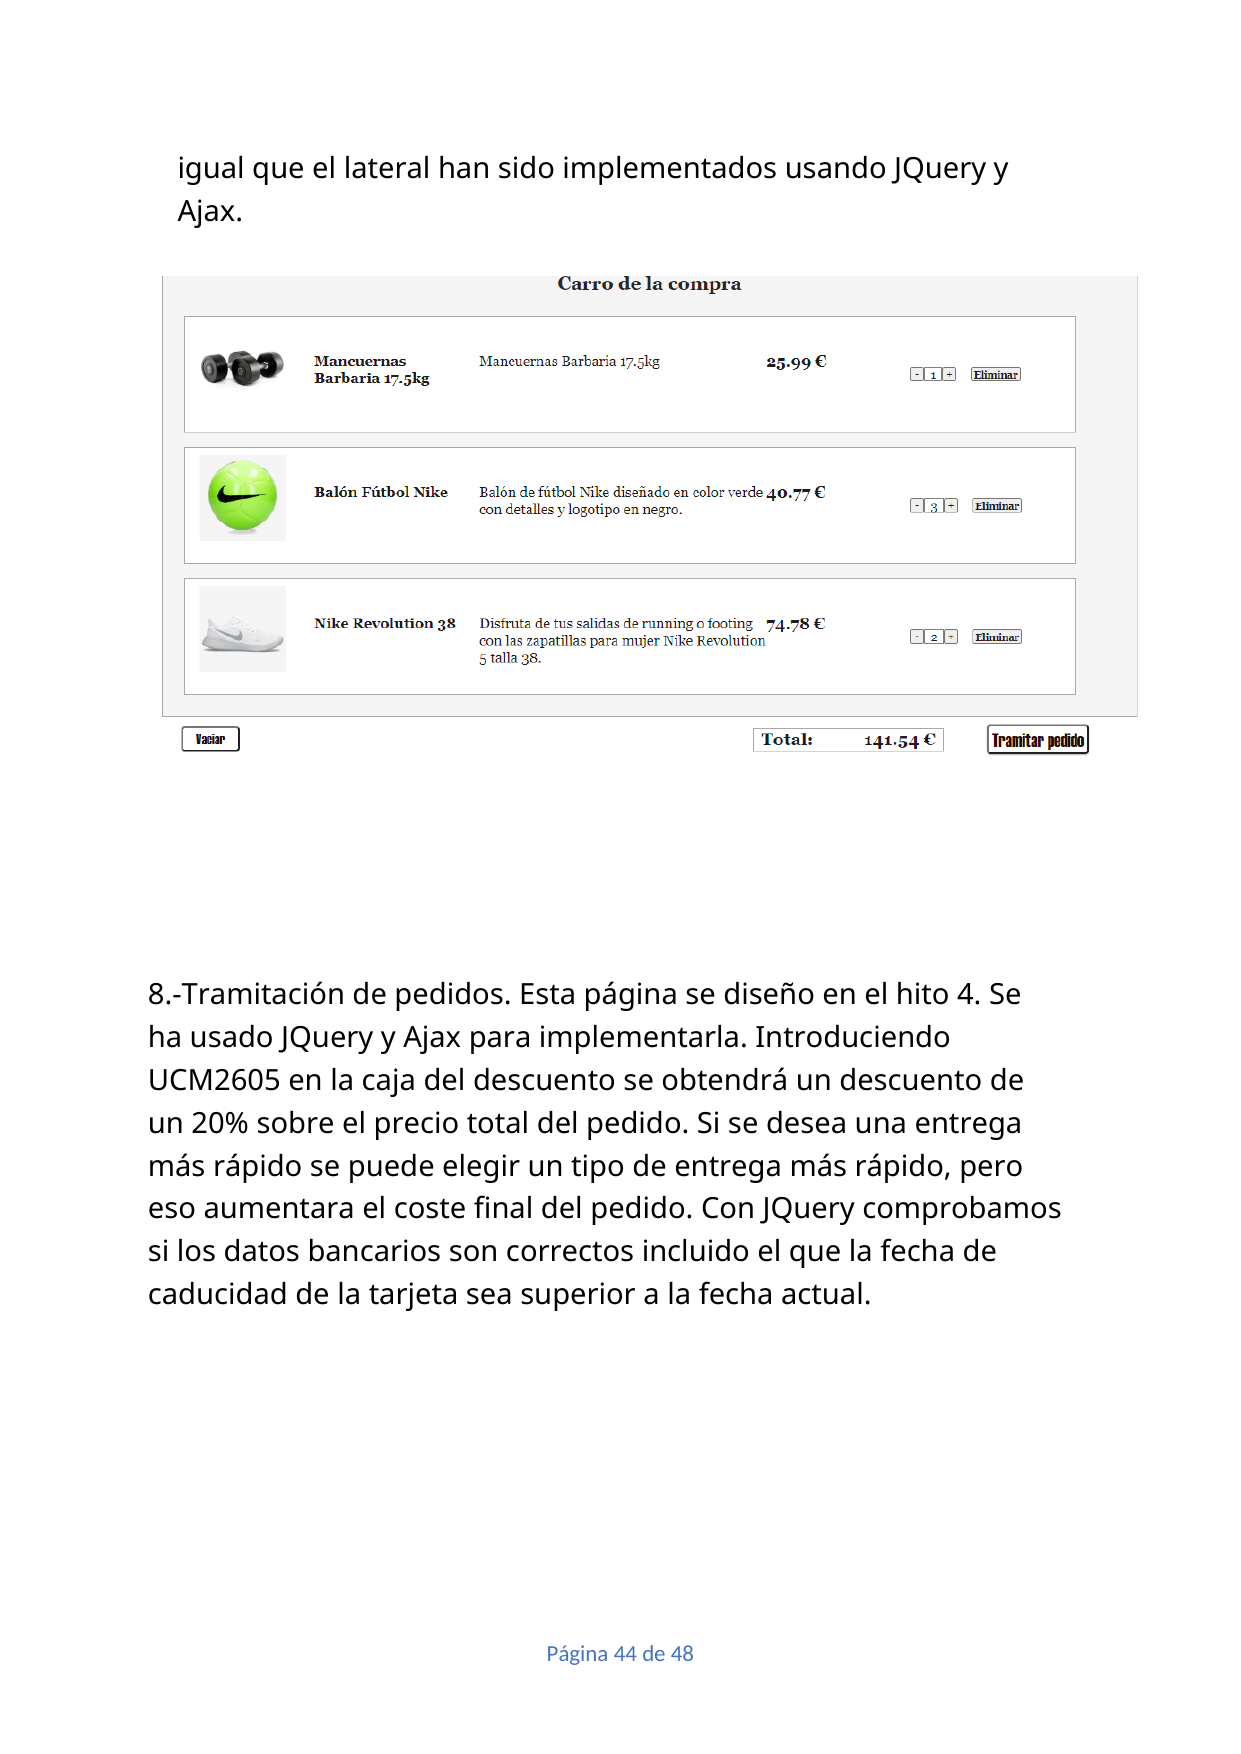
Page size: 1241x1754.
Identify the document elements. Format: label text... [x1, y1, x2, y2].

list 8.-Tramitación de pedidos. Esta página se diseño en el hito 4. Se ha usado JQuery y Ajax para implementarla. Introduciendo UCM2605 en la caja del descuento se obtendrá un descuento de un 20% sobre el precio total del pedido. Si se desea una entrega más rápido se puede elegir un tipo de entrega más rápido, pero eso aumentara el coste final del pedido. Con JQuery comprobamos si los datos bancarios son correctos incluido el que la fecha de caducidad de la tarjeta sea superior a la fecha actual. [148, 973, 1063, 1313]
picture [147, 276, 1161, 758]
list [177, 148, 1063, 230]
